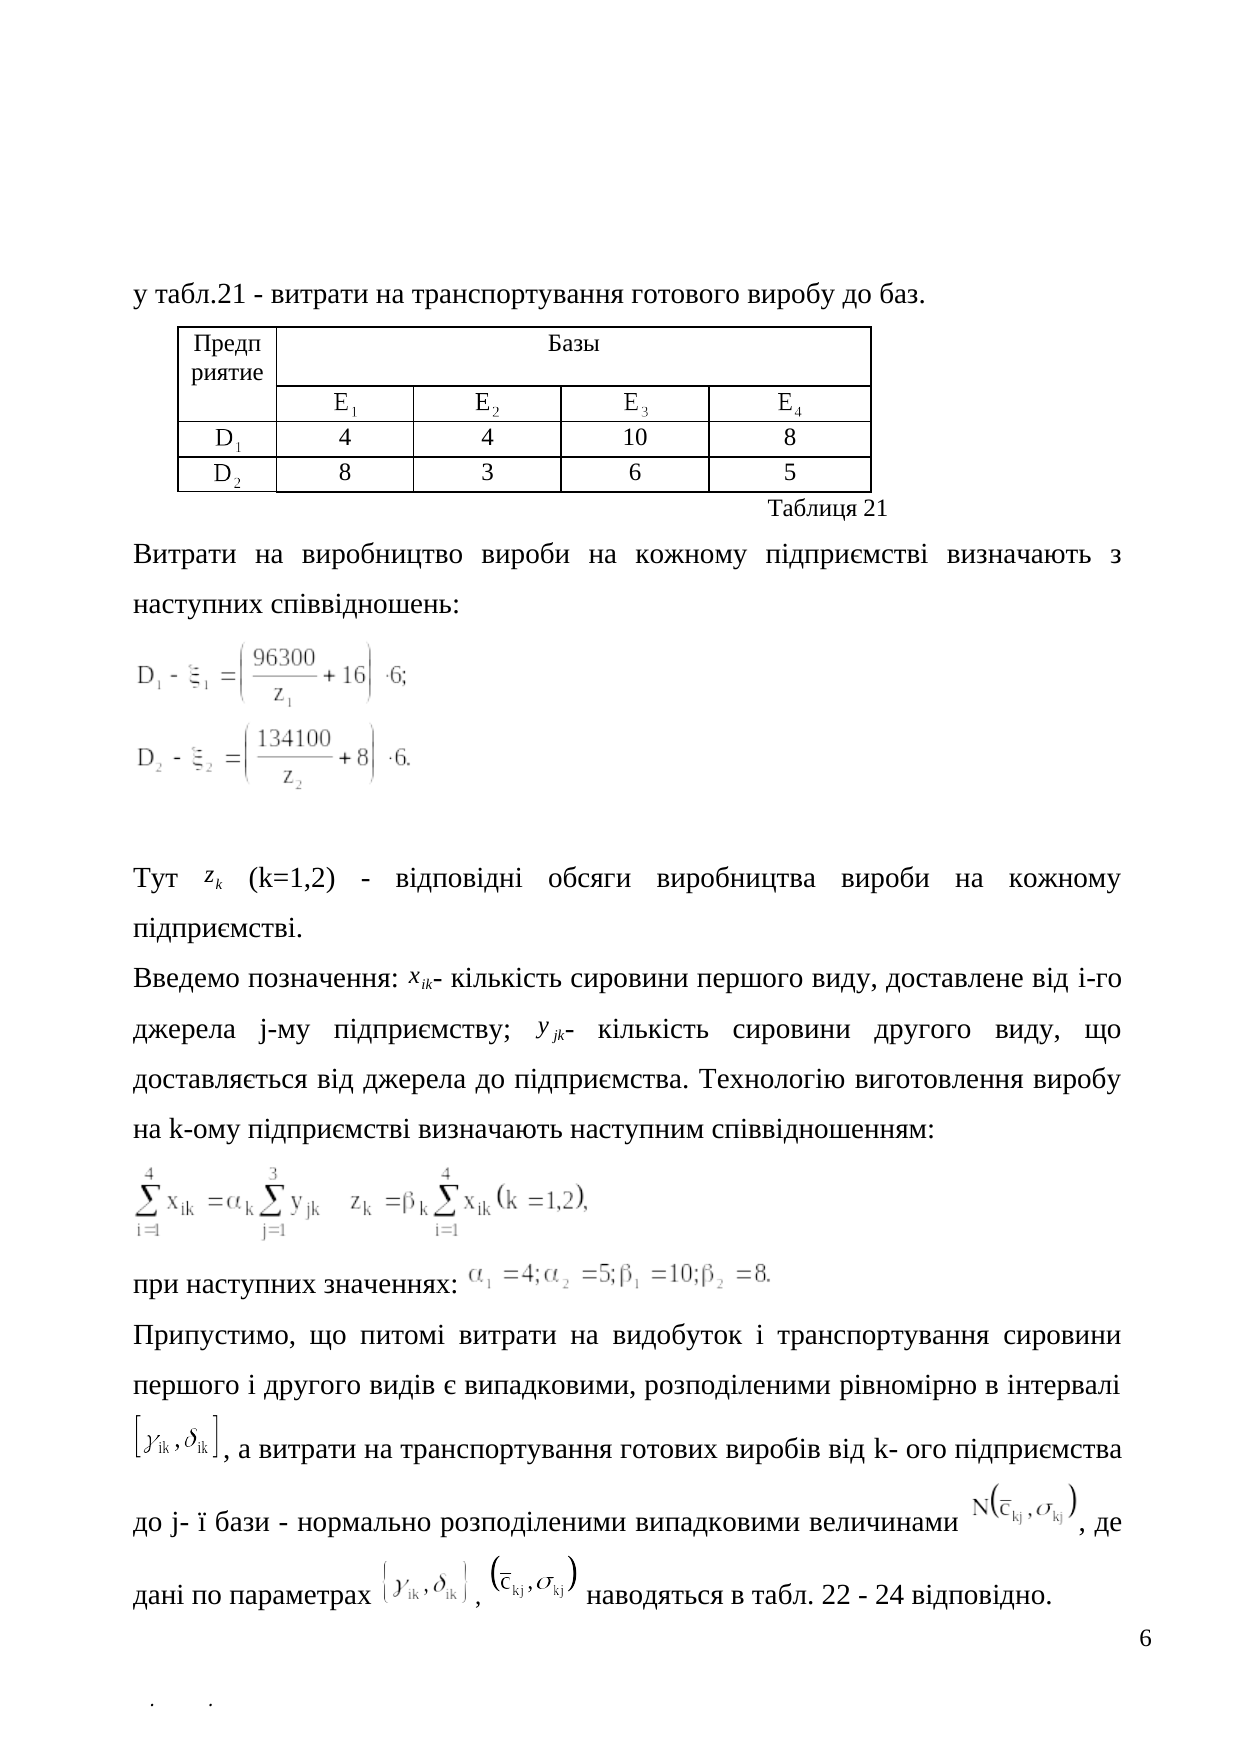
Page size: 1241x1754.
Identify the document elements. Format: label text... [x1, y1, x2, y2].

table_cell [562, 387, 708, 421]
table_cell 8 [710, 422, 870, 456]
table_cell 3 [414, 458, 560, 491]
text Таблиця 21 [767, 493, 1152, 522]
text Припустимо, що питомі витрати на видобуток і транспортування сировини першого і другого видів є випадковими, розподіленими рівномірно в інтервалі , а витрати на транспортування готових виробів від k- ого підприємства до j- ї бази - нормально розподіленими випадковими величинами , де дані по параметрах , наводяться в табл. 22 - 24 відповідно. [133, 1317, 1122, 1611]
table_cell 4 [277, 422, 413, 456]
text при наступних значеннях: [133, 1260, 1122, 1300]
table_header Предприятие [179, 328, 276, 385]
table_cell 4 [414, 422, 560, 456]
table_cell [179, 458, 276, 491]
table_cell [179, 385, 276, 421]
table_cell 10 [562, 422, 708, 456]
text Витрати на виробництво вироби на кожному підприємстві визначають з наступних співвідношень: [133, 536, 1122, 620]
table_cell [179, 422, 276, 456]
table_cell [414, 387, 560, 421]
table_header Базы [277, 328, 870, 385]
text у табл.21 - витрати на транспортування готового виробу до баз. [133, 276, 1122, 309]
table_cell [710, 387, 870, 421]
text Тут (k=1,2) - відповідні обсяги виробництва вироби на кожному підприємстві. [133, 860, 1122, 944]
table_cell [277, 387, 413, 421]
text Введемо позначення: - кількість сировини першого виду, доставлене від i-го джерела j-му підприємству; - кількість сировини другого виду, що доставляється від джерела до підприємства. Технологію виготовлення виробу на k-ому підприємстві визначають наступним співвідношенням: [133, 961, 1122, 1145]
table_cell 8 [277, 458, 413, 491]
table_cell 5 [710, 458, 870, 491]
table_cell 6 [562, 458, 708, 491]
